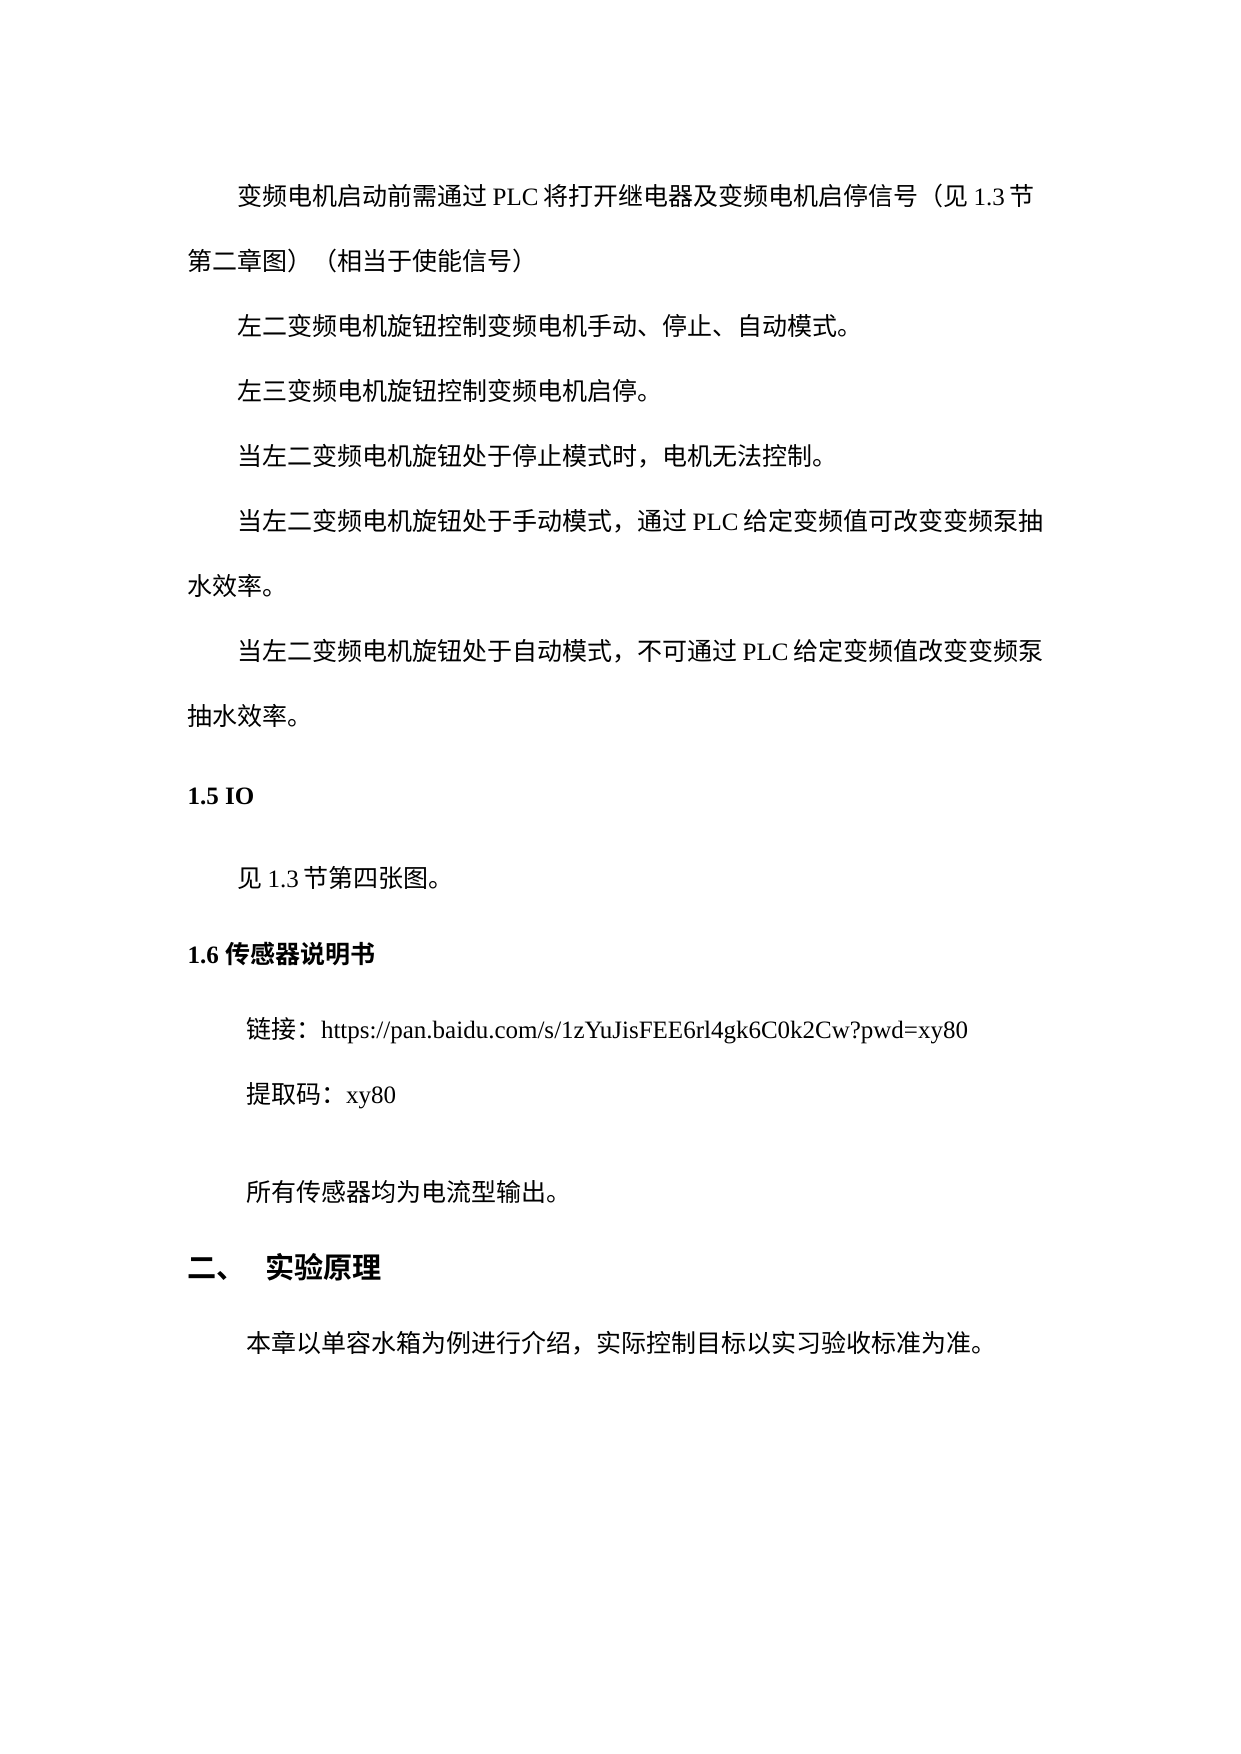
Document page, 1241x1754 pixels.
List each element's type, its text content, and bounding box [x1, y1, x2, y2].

subtitle 1.6 传感器说明书 [187, 920, 1053, 985]
text 提取码：xy80 [187, 1060, 1053, 1125]
text 所有传感器均为电流型输出。 [187, 1158, 1053, 1223]
text 左二变频电机旋钮控制变频电机手动、停止、自动模式。 [187, 292, 1053, 357]
text 变频电机启动前需通过PLC将打开继电器及变频电机启停信号（见1.3节第二章图）（相当于使能信号） [187, 162, 1053, 292]
text 当左二变频电机旋钮处于手动模式，通过PLC给定变频值可改变变频泵抽水效率。 [187, 487, 1053, 617]
subtitle 1.5 IO [187, 779, 1053, 812]
text 当左二变频电机旋钮处于停止模式时，电机无法控制。 [187, 422, 1053, 487]
text 左三变频电机旋钮控制变频电机启停。 [187, 357, 1053, 422]
subtitle 实验原理 [187, 1233, 1053, 1298]
text 当左二变频电机旋钮处于自动模式，不可通过PLC给定变频值改变变频泵抽水效率。 [187, 617, 1053, 747]
text 本章以单容水箱为例进行介绍，实际控制目标以实习验收标准为准。 [187, 1309, 1053, 1374]
text 见1.3节第四张图。 [187, 844, 1053, 909]
text 链接：https://pan.baidu.com/s/1zYuJisFEE6rl4gk6C0k2Cw?pwd=xy80 [187, 995, 1053, 1060]
